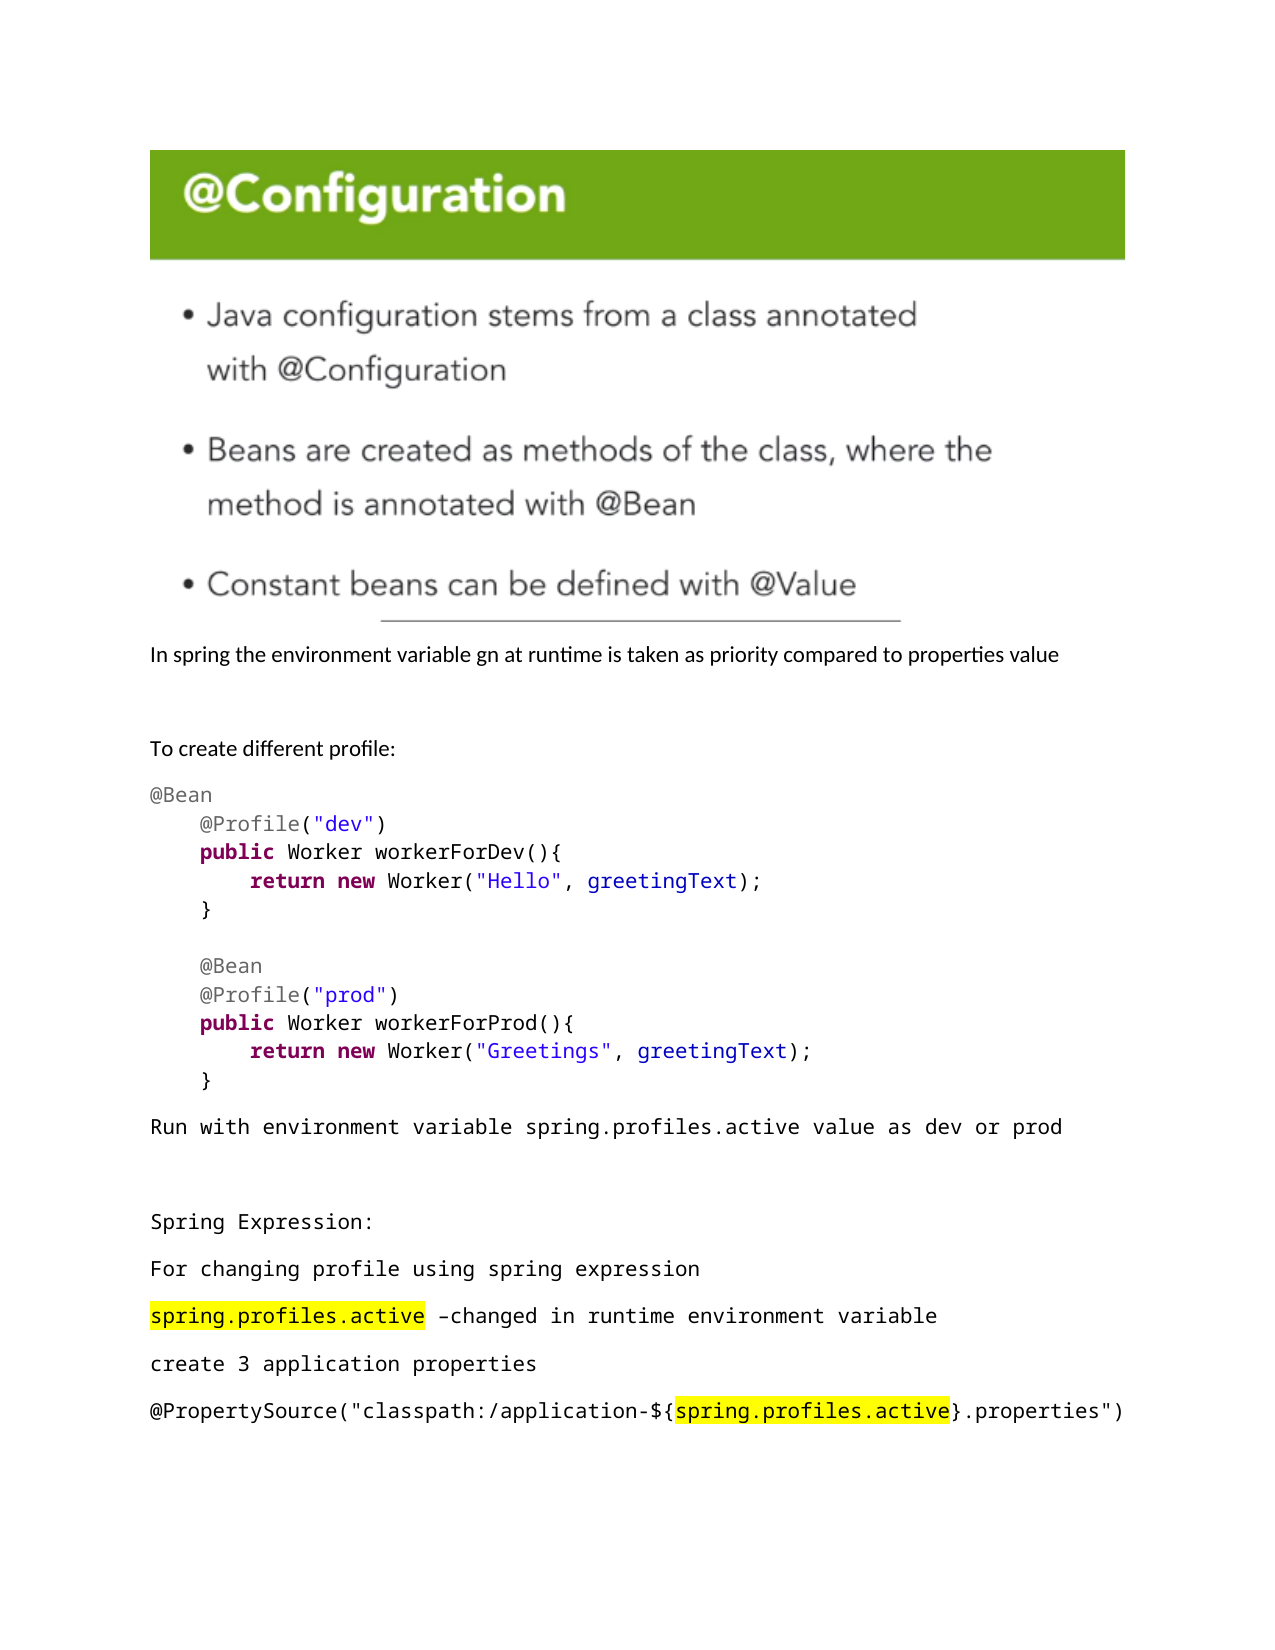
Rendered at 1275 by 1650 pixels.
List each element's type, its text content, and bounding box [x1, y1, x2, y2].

text spring.profiles.active –changed in runtime environment variable [425, 1301, 1125, 1330]
text } [150, 894, 1125, 923]
text public Worker workerForDev(){ [150, 837, 1125, 866]
picture [150, 150, 1125, 622]
text return new Worker("Greetings", greetingText); [150, 1037, 1125, 1065]
text public Worker workerForProd(){ [150, 1008, 1125, 1037]
text To create different profile: [150, 734, 1125, 762]
text } [150, 1065, 1125, 1093]
text @Profile("dev") [150, 809, 1125, 837]
text Spring Expression: [150, 1207, 1125, 1235]
text For changing profile using spring expression [150, 1254, 1125, 1283]
text @Bean [150, 781, 1125, 809]
text @PropertySource("classpath:/application-${spring.profiles.active}.properties") [950, 1396, 1125, 1424]
text @PropertySource("classpath:/application-${spring.profiles.active}.properties") [150, 1396, 675, 1424]
text create 3 application properties [150, 1349, 1125, 1377]
text return new Worker("Hello", greetingText); [150, 866, 1125, 894]
text @Bean [150, 951, 1125, 980]
text @Profile("prod") [150, 980, 1125, 1008]
text In spring the environment variable gn at runtime is taken as priority compared to properties value [150, 640, 1125, 668]
text Run with environment variable spring.profiles.active value as dev or prod [150, 1112, 1125, 1141]
